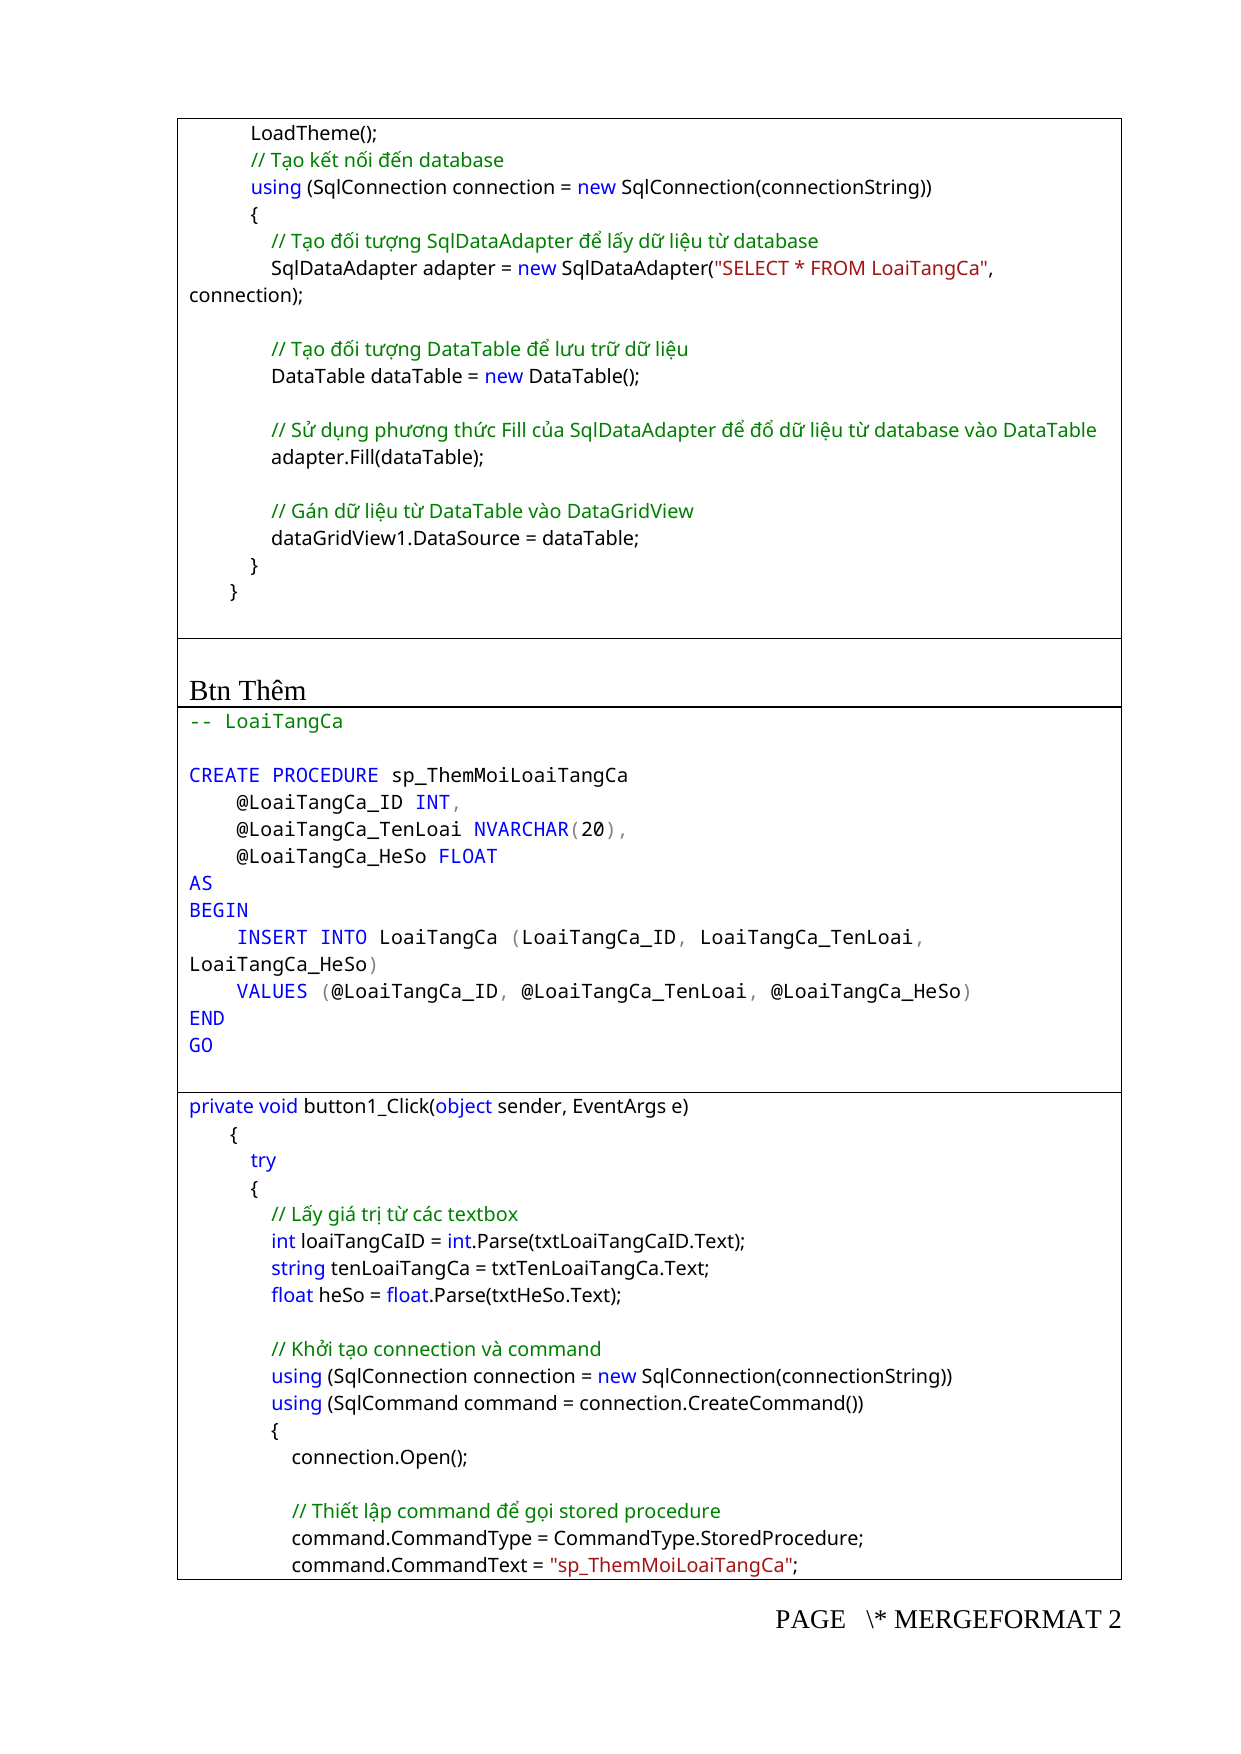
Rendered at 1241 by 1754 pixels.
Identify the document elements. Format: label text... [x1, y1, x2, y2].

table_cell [178, 119, 1121, 638]
table_cell -- LoaiTangCa CREATE PROCEDURE sp_ThemMoiLoaiTangCa @LoaiTangCa_ID INT, @LoaiTangCa_TenLoai NVARCHAR(20), @LoaiTangCa_HeSo FLOAT AS BEGIN INSERT INTO LoaiTangCa (LoaiTangCa_ID, LoaiTangCa_TenLoai, LoaiTangCa_HeSo) VALUES (@LoaiTangCa_ID, @LoaiTangCa_TenLoai, @LoaiTangCa_HeSo) END GO [178, 708, 1121, 1092]
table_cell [178, 1093, 1121, 1578]
table_cell Btn Thêm [178, 639, 1121, 706]
